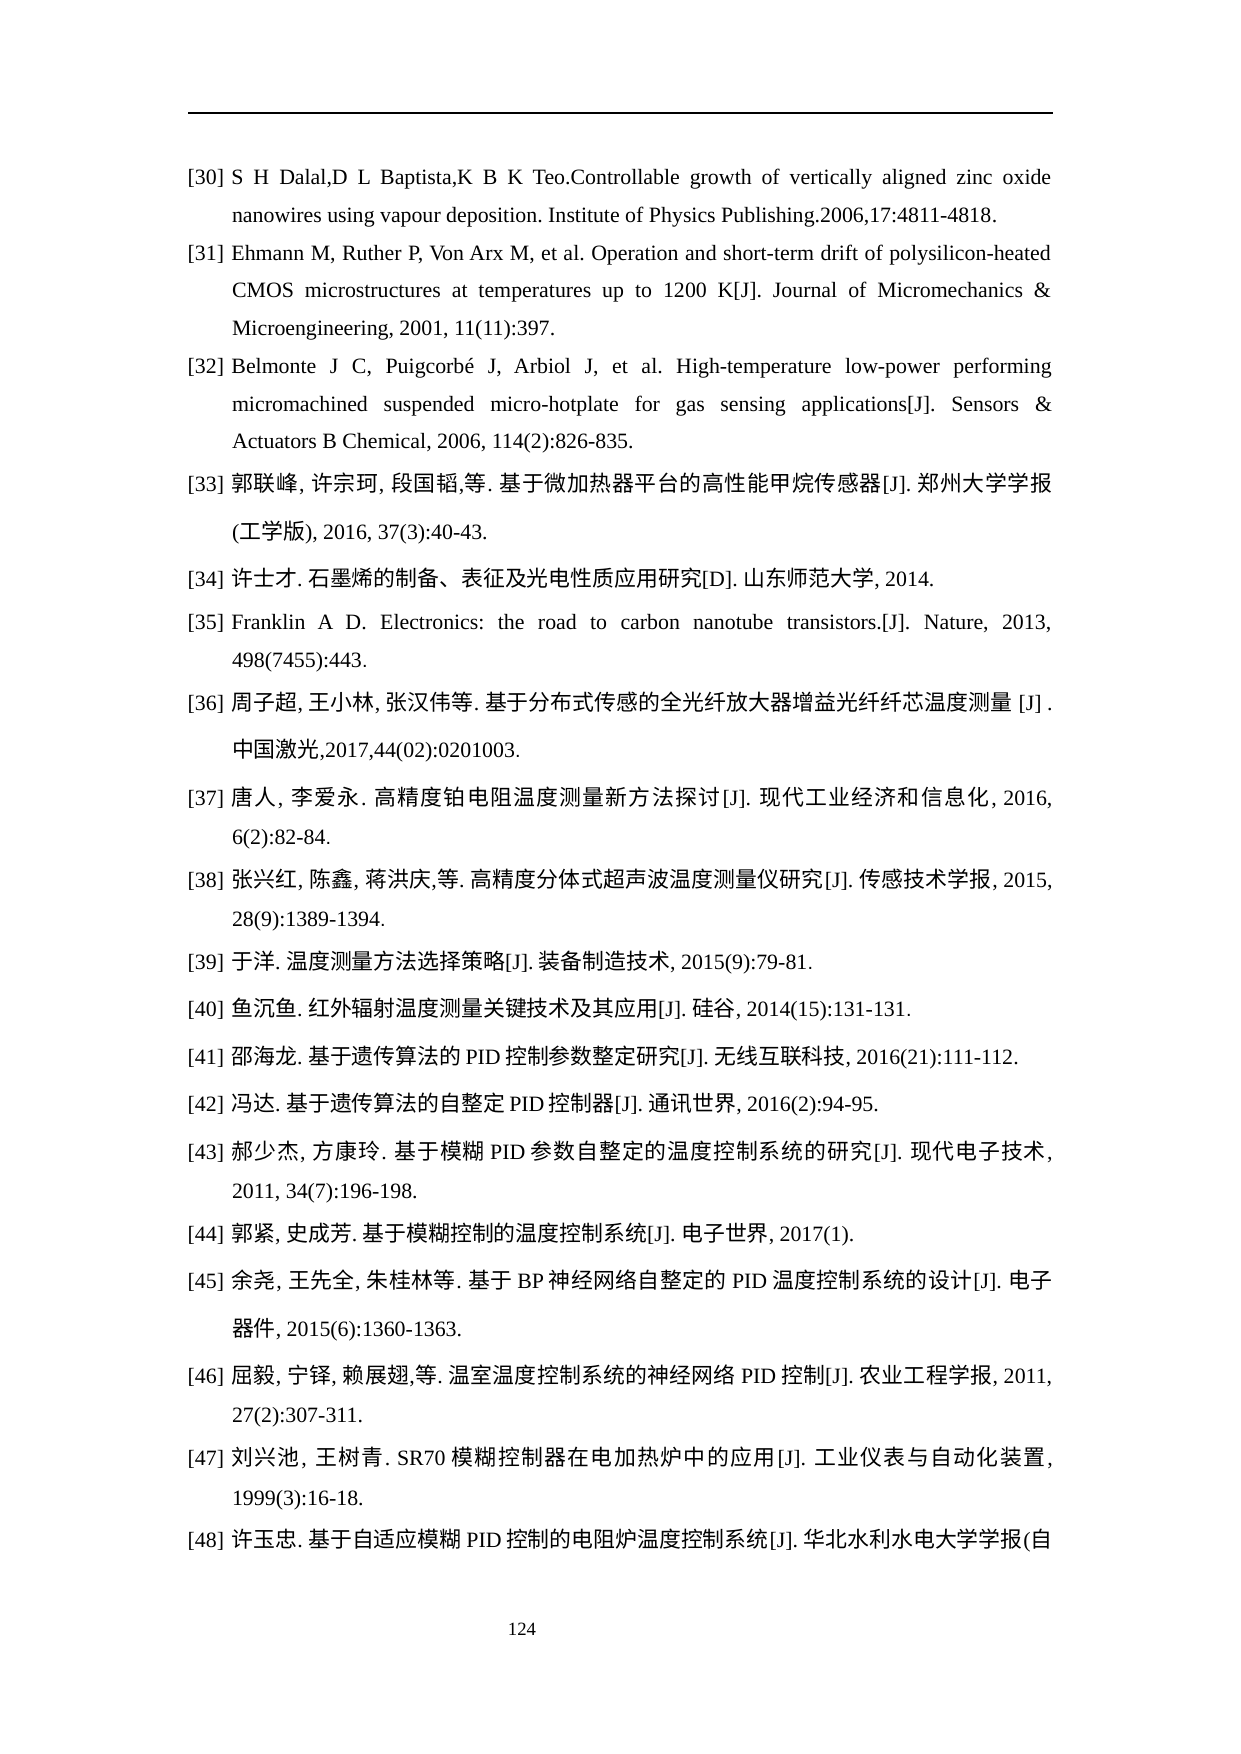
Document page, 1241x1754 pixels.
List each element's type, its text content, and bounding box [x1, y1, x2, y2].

list Ehmann M, Ruther P, Von Arx M, et al. Operation and short-term drift of polysilicon-heated CMOS microstructures at temperatures up to 1200 K[J]. Journal of Micromechanics & Microengineering, 2001, 11(11):397. [187, 239, 1053, 340]
list 周子超, 王小林, 张汉伟等. 基于分布式传感的全光纤放大器增益光纤纤芯温度测量 [J] .中国激光,2017,44(02):0201003. [187, 684, 1053, 764]
list 屈毅, 宁铎, 赖展翅,等. 温室温度控制系统的神经网络PID控制[J]. 农业工程学报, 2011, 27(2):307-311. [187, 1358, 1053, 1428]
list Franklin A D. Electronics: the road to carbon nanotube transistors.[J]. Nature, 2013, 498(7455):443. [187, 609, 1053, 672]
list 冯达. 基于遗传算法的自整定PID控制器[J]. 通讯世界, 2016(2):94-95. [187, 1086, 1053, 1118]
list 许士才. 石墨烯的制备、表征及光电性质应用研究[D]. 山东师范大学, 2014. [187, 561, 1053, 593]
list 张兴红, 陈鑫, 蒋洪庆,等. 高精度分体式超声波温度测量仪研究[J]. 传感技术学报, 2015, 28(9):1389-1394. [187, 862, 1053, 931]
list 唐人, 李爱永. 高精度铂电阻温度测量新方法探讨[J]. 现代工业经济和信息化, 2016, 6(2):82-84. [187, 779, 1053, 849]
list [187, 1522, 1053, 1554]
list Belmonte J C, Puigcorbé J, Arbiol J, et al. High-temperature low-power performing micromachined suspended micro-hotplate for gas sensing applications[J]. Sensors & Actuators B Chemical, 2006, 114(2):826-835. [187, 353, 1053, 454]
list 于洋. 温度测量方法选择策略[J]. 装备制造技术, 2015(9):79-81. [187, 944, 1053, 975]
list 鱼沉鱼. 红外辐射温度测量关键技术及其应用[J]. 硅谷, 2014(15):131-131. [187, 991, 1053, 1023]
list 余尧, 王先全, 朱桂林等. 基于BP神经网络自整定的PID温度控制系统的设计[J]. 电子器件, 2015(6):1360-1363. [187, 1263, 1053, 1342]
list 邵海龙. 基于遗传算法的PID控制参数整定研究[J]. 无线互联科技, 2016(21):111-112. [187, 1039, 1053, 1070]
list 郝少杰, 方康玲. 基于模糊PID参数自整定的温度控制系统的研究[J]. 现代电子技术, 2011, 34(7):196-198. [187, 1134, 1053, 1203]
list 刘兴池, 王树青. SR70模糊控制器在电加热炉中的应用[J]. 工业仪表与自动化装置, 1999(3):16-18. [187, 1440, 1053, 1510]
list 郭联峰, 许宗珂, 段国韬,等. 基于微加热器平台的高性能甲烷传感器[J]. 郑州大学学报(工学版), 2016, 37(3):40-43. [187, 466, 1053, 546]
list 郭紧, 史成芳. 基于模糊控制的温度控制系统[J]. 电子世界, 2017(1). [187, 1216, 1053, 1247]
list S H Dalal,D L Baptista,K B K Teo.Controllable growth of vertically aligned zinc oxide nanowires using vapour deposition. Institute of Physics Publishing.2006,17:4811-4818. [187, 164, 1053, 227]
